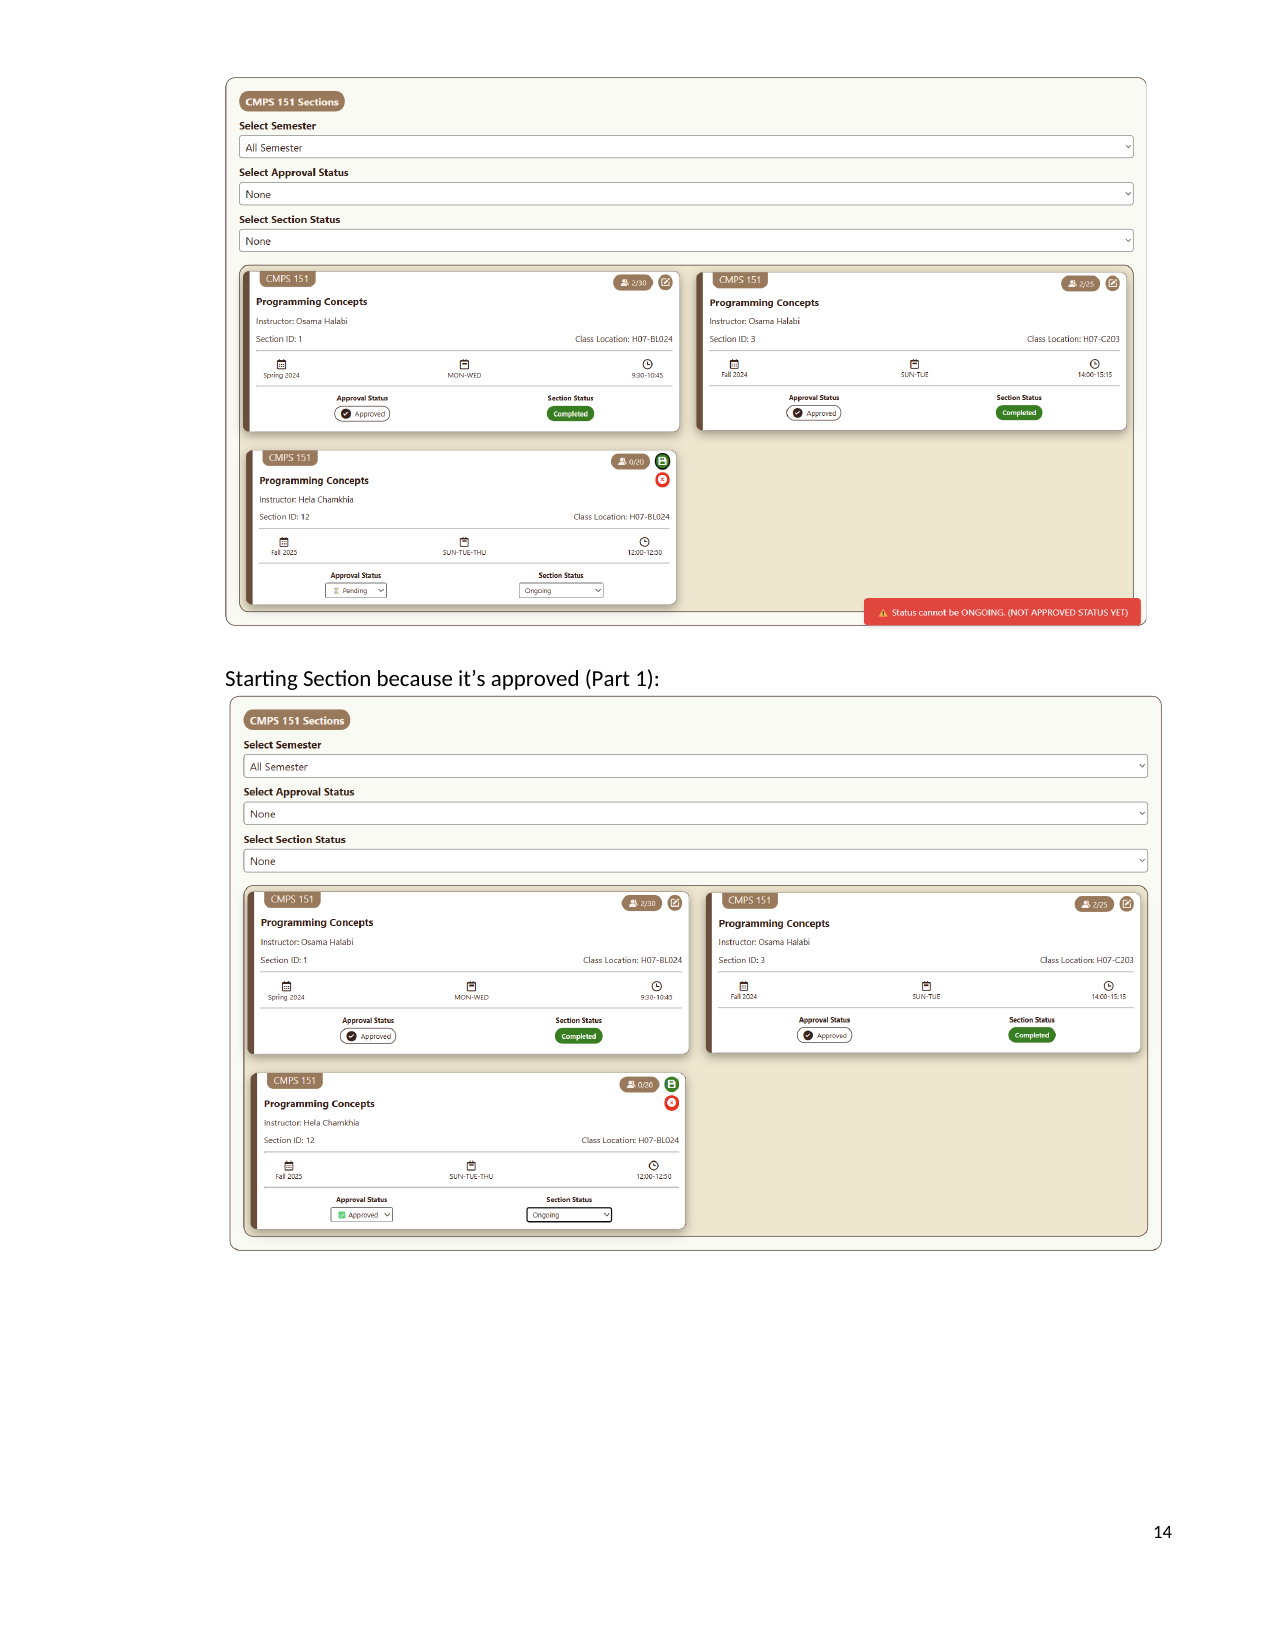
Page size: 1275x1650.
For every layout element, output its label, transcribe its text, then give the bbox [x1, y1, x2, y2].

picture [225, 695, 1164, 1258]
picture [225, 75, 1147, 629]
